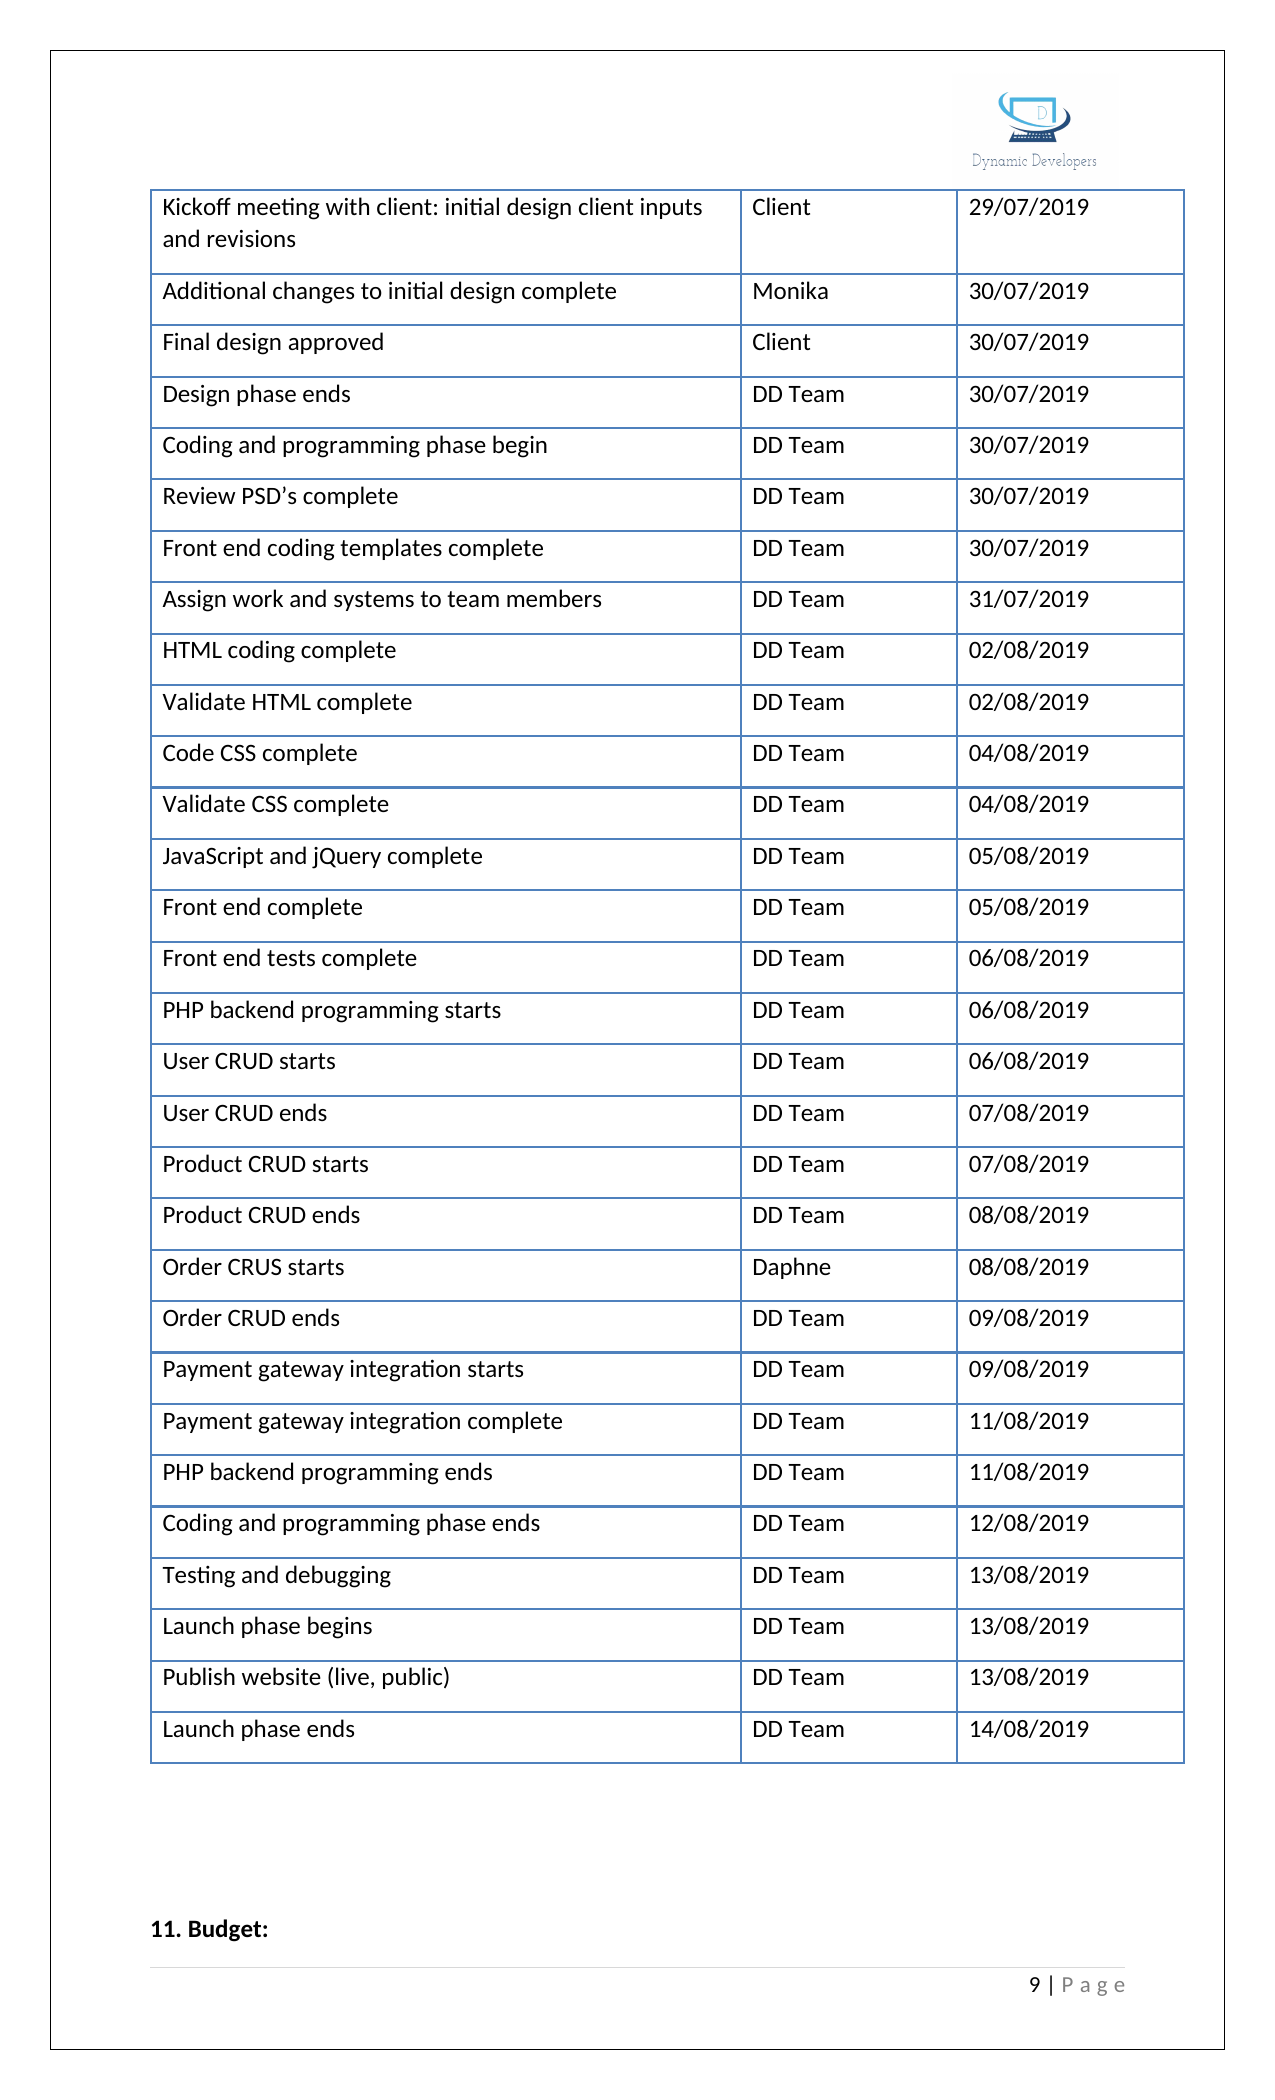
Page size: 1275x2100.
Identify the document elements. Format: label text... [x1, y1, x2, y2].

table_cell PHP backend programming ends [152, 1456, 740, 1505]
table_cell Assign work and systems to team members [152, 583, 740, 632]
table_cell 09/08/2019 [958, 1302, 1183, 1351]
table_cell DD Team [742, 1713, 956, 1762]
table_cell Validate CSS complete [152, 789, 740, 838]
table_cell 07/08/2019 [958, 1097, 1183, 1146]
table_cell DD Team [742, 1302, 956, 1351]
table_cell DD Team [742, 686, 956, 735]
picture [951, 73, 1120, 189]
table_cell DD Team [742, 583, 956, 632]
table_cell Coding and programming phase ends [152, 1508, 740, 1557]
table_cell DD Team [742, 1405, 956, 1454]
table_cell DD Team [742, 1508, 956, 1557]
table_cell 05/08/2019 [958, 840, 1183, 889]
table_cell 05/08/2019 [958, 891, 1183, 941]
table_cell Front end complete [152, 891, 740, 941]
table_cell DD Team [742, 532, 956, 581]
table_cell Launch phase begins [152, 1610, 740, 1659]
table_cell Daphne [742, 1251, 956, 1300]
table_cell DD Team [742, 1199, 956, 1249]
table_cell 06/08/2019 [958, 1045, 1183, 1094]
table_cell DD Team [742, 1045, 956, 1094]
table_cell 29/07/2019 [958, 191, 1183, 273]
table_cell 04/08/2019 [958, 789, 1183, 838]
table_cell Order CRUS starts [152, 1251, 740, 1300]
table_cell DD Team [742, 429, 956, 478]
table_cell DD Team [742, 891, 956, 941]
table_cell Design phase ends [152, 378, 740, 427]
table_cell DD Team [742, 1097, 956, 1146]
table_cell 12/08/2019 [958, 1508, 1183, 1557]
table_cell DD Team [742, 1559, 956, 1608]
table_cell 30/07/2019 [958, 275, 1183, 324]
table_cell Review PSD’s complete [152, 480, 740, 530]
table_cell Final design approved [152, 326, 740, 376]
list Budget: [150, 1913, 1125, 1943]
table_cell Coding and programming phase begin [152, 429, 740, 478]
table_cell 02/08/2019 [958, 635, 1183, 684]
table_cell DD Team [742, 480, 956, 530]
table_cell DD Team [742, 1148, 956, 1197]
table_cell DD Team [742, 1354, 956, 1403]
table_cell DD Team [742, 1662, 956, 1711]
table_cell 13/08/2019 [958, 1662, 1183, 1711]
table_cell Payment gateway integration complete [152, 1405, 740, 1454]
table_cell 06/08/2019 [958, 943, 1183, 992]
table_cell 13/08/2019 [958, 1610, 1183, 1659]
table_cell 06/08/2019 [958, 994, 1183, 1043]
table_cell JavaScript and jQuery complete [152, 840, 740, 889]
table_cell 14/08/2019 [958, 1713, 1183, 1762]
table_cell 31/07/2019 [958, 583, 1183, 632]
table_cell 04/08/2019 [958, 737, 1183, 786]
table_cell 11/08/2019 [958, 1456, 1183, 1505]
table_cell 07/08/2019 [958, 1148, 1183, 1197]
table_cell Client [742, 191, 956, 273]
table_cell 30/07/2019 [958, 480, 1183, 530]
table_cell PHP backend programming starts [152, 994, 740, 1043]
table_cell DD Team [742, 737, 956, 786]
table_cell Testing and debugging [152, 1559, 740, 1608]
table_cell Product CRUD starts [152, 1148, 740, 1197]
table_cell DD Team [742, 943, 956, 992]
table_cell Client [742, 326, 956, 376]
table_cell DD Team [742, 378, 956, 427]
table_cell Validate HTML complete [152, 686, 740, 735]
table_cell Product CRUD ends [152, 1199, 740, 1249]
table_cell 09/08/2019 [958, 1354, 1183, 1403]
table_cell DD Team [742, 994, 956, 1043]
table_cell DD Team [742, 840, 956, 889]
table_cell Payment gateway integration starts [152, 1354, 740, 1403]
table_cell Additional changes to initial design complete [152, 275, 740, 324]
table_cell DD Team [742, 1610, 956, 1659]
table_cell 30/07/2019 [958, 326, 1183, 376]
table_cell Front end tests complete [152, 943, 740, 992]
table_cell DD Team [742, 635, 956, 684]
table_cell DD Team [742, 789, 956, 838]
table_cell Monika [742, 275, 956, 324]
table_cell Front end coding templates complete [152, 532, 740, 581]
table_cell 08/08/2019 [958, 1251, 1183, 1300]
table_cell DD Team [742, 1456, 956, 1505]
table_cell Publish website (live, public) [152, 1662, 740, 1711]
table_cell HTML coding complete [152, 635, 740, 684]
table_cell Code CSS complete [152, 737, 740, 786]
table_cell User CRUD ends [152, 1097, 740, 1146]
table_cell 11/08/2019 [958, 1405, 1183, 1454]
table_cell 30/07/2019 [958, 378, 1183, 427]
table_cell User CRUD starts [152, 1045, 740, 1094]
table_cell Kickoff meeting with client: initial design client inputs and revisions [152, 191, 740, 273]
table_cell 30/07/2019 [958, 429, 1183, 478]
table_cell Order CRUD ends [152, 1302, 740, 1351]
table_cell 13/08/2019 [958, 1559, 1183, 1608]
table_cell 30/07/2019 [958, 532, 1183, 581]
table_cell 02/08/2019 [958, 686, 1183, 735]
table_cell Launch phase ends [152, 1713, 740, 1762]
table_cell 08/08/2019 [958, 1199, 1183, 1249]
